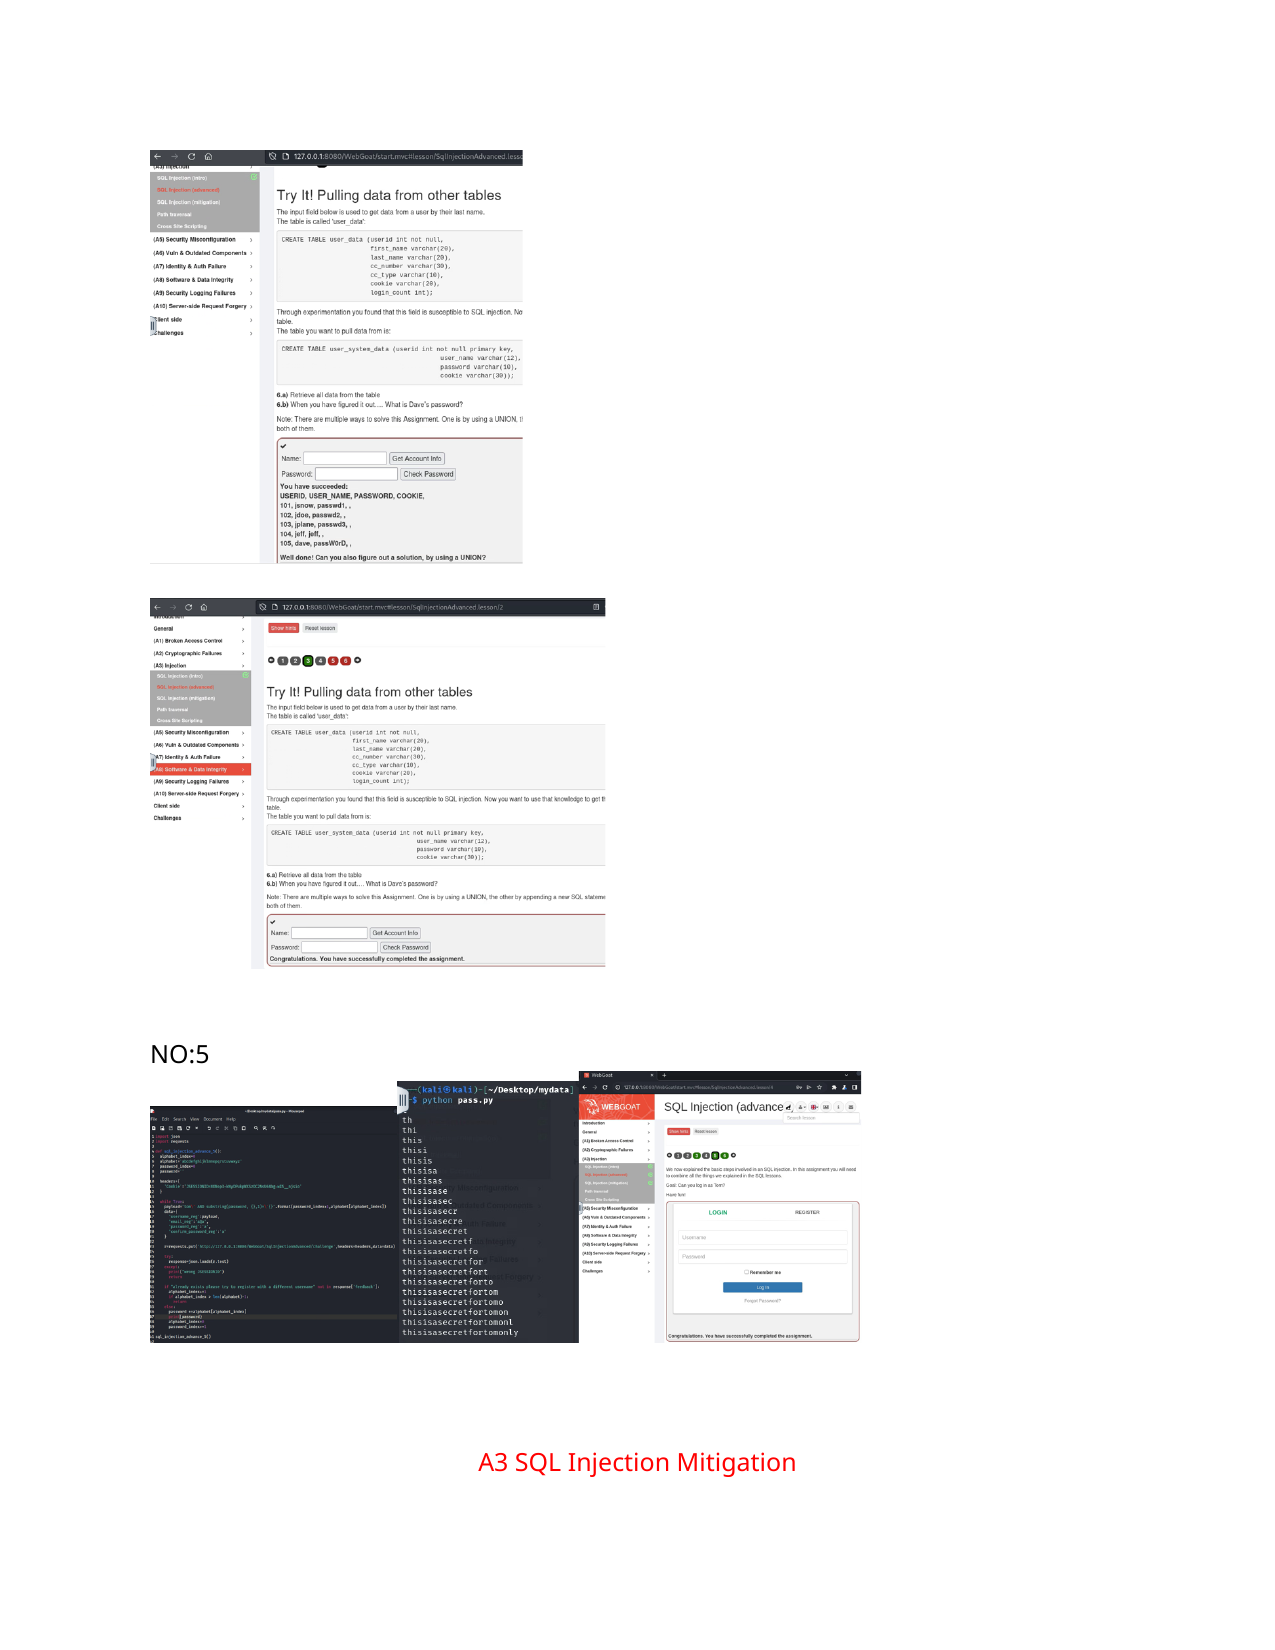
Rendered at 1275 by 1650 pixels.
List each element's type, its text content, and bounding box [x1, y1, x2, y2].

text NO:5 [150, 1037, 1125, 1071]
picture [150, 1071, 862, 1343]
picture [150, 598, 606, 969]
picture [150, 150, 523, 564]
text A3 SQL Injection Mitigation [150, 1445, 1125, 1479]
